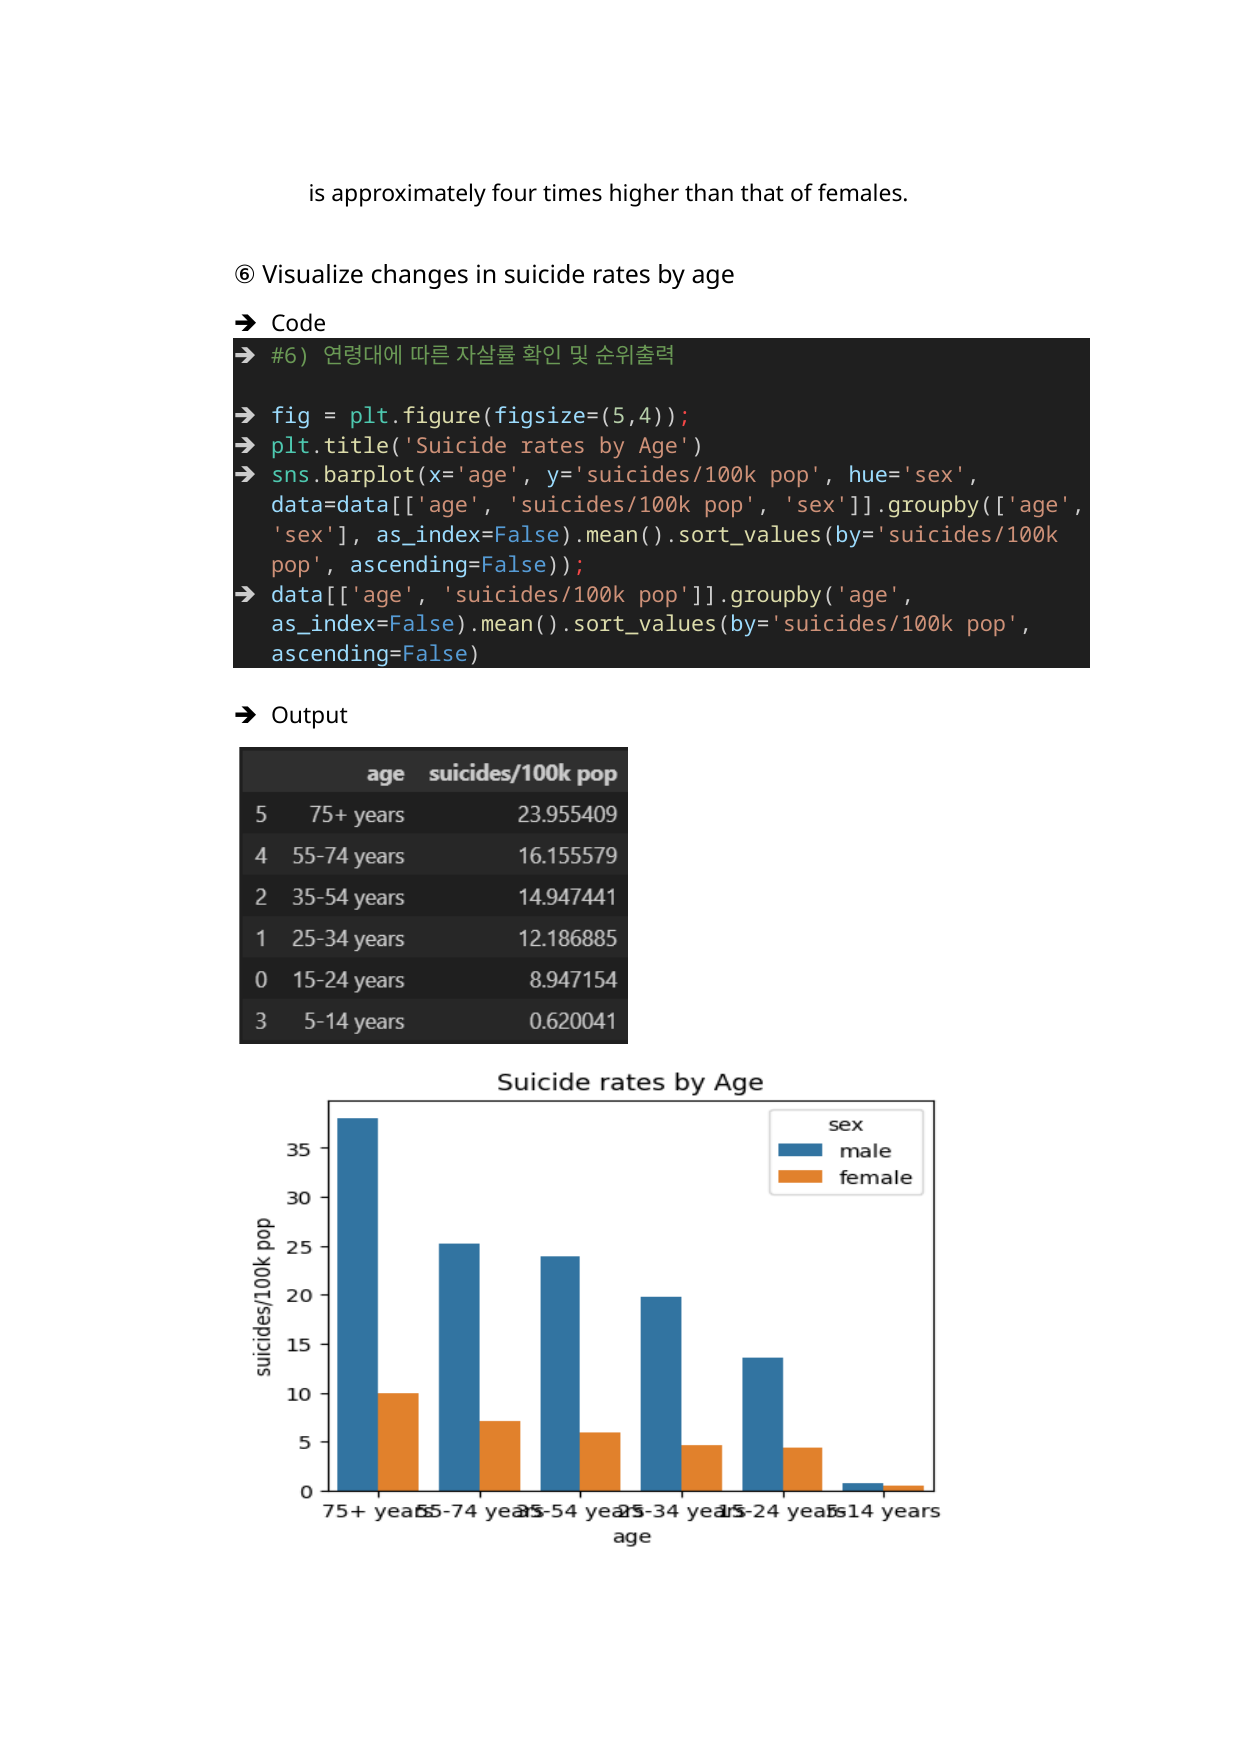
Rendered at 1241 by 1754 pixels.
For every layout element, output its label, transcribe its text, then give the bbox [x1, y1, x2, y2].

list sns.barplot(x='age', y='suicides/100k pop', hue='sex', data=data[['age', 'suicides/100k pop', 'sex']].groupby(['age', 'sex'], as_index=False).mean().sort_values(by='suicides/100k pop', ascending=False)); [233, 459, 1090, 579]
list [271, 177, 1090, 208]
picture [239, 1060, 957, 1558]
list fig = plt.figure(figsize=(5,4)); [233, 400, 1090, 430]
list Output [233, 699, 1090, 731]
list plt.title('Suicide rates by Age') [233, 430, 1090, 459]
picture [239, 747, 628, 1044]
list #6) 연령대에 따른 자살률 확인 및 순위출력 [233, 338, 1090, 370]
list Code [233, 307, 1090, 338]
text ⑥ Visualize changes in suicide rates by age [233, 256, 1090, 290]
list data[['age', 'suicides/100k pop']].groupby('age', as_index=False).mean().sort_values(by='suicides/100k pop', ascending=False) [233, 579, 1090, 668]
